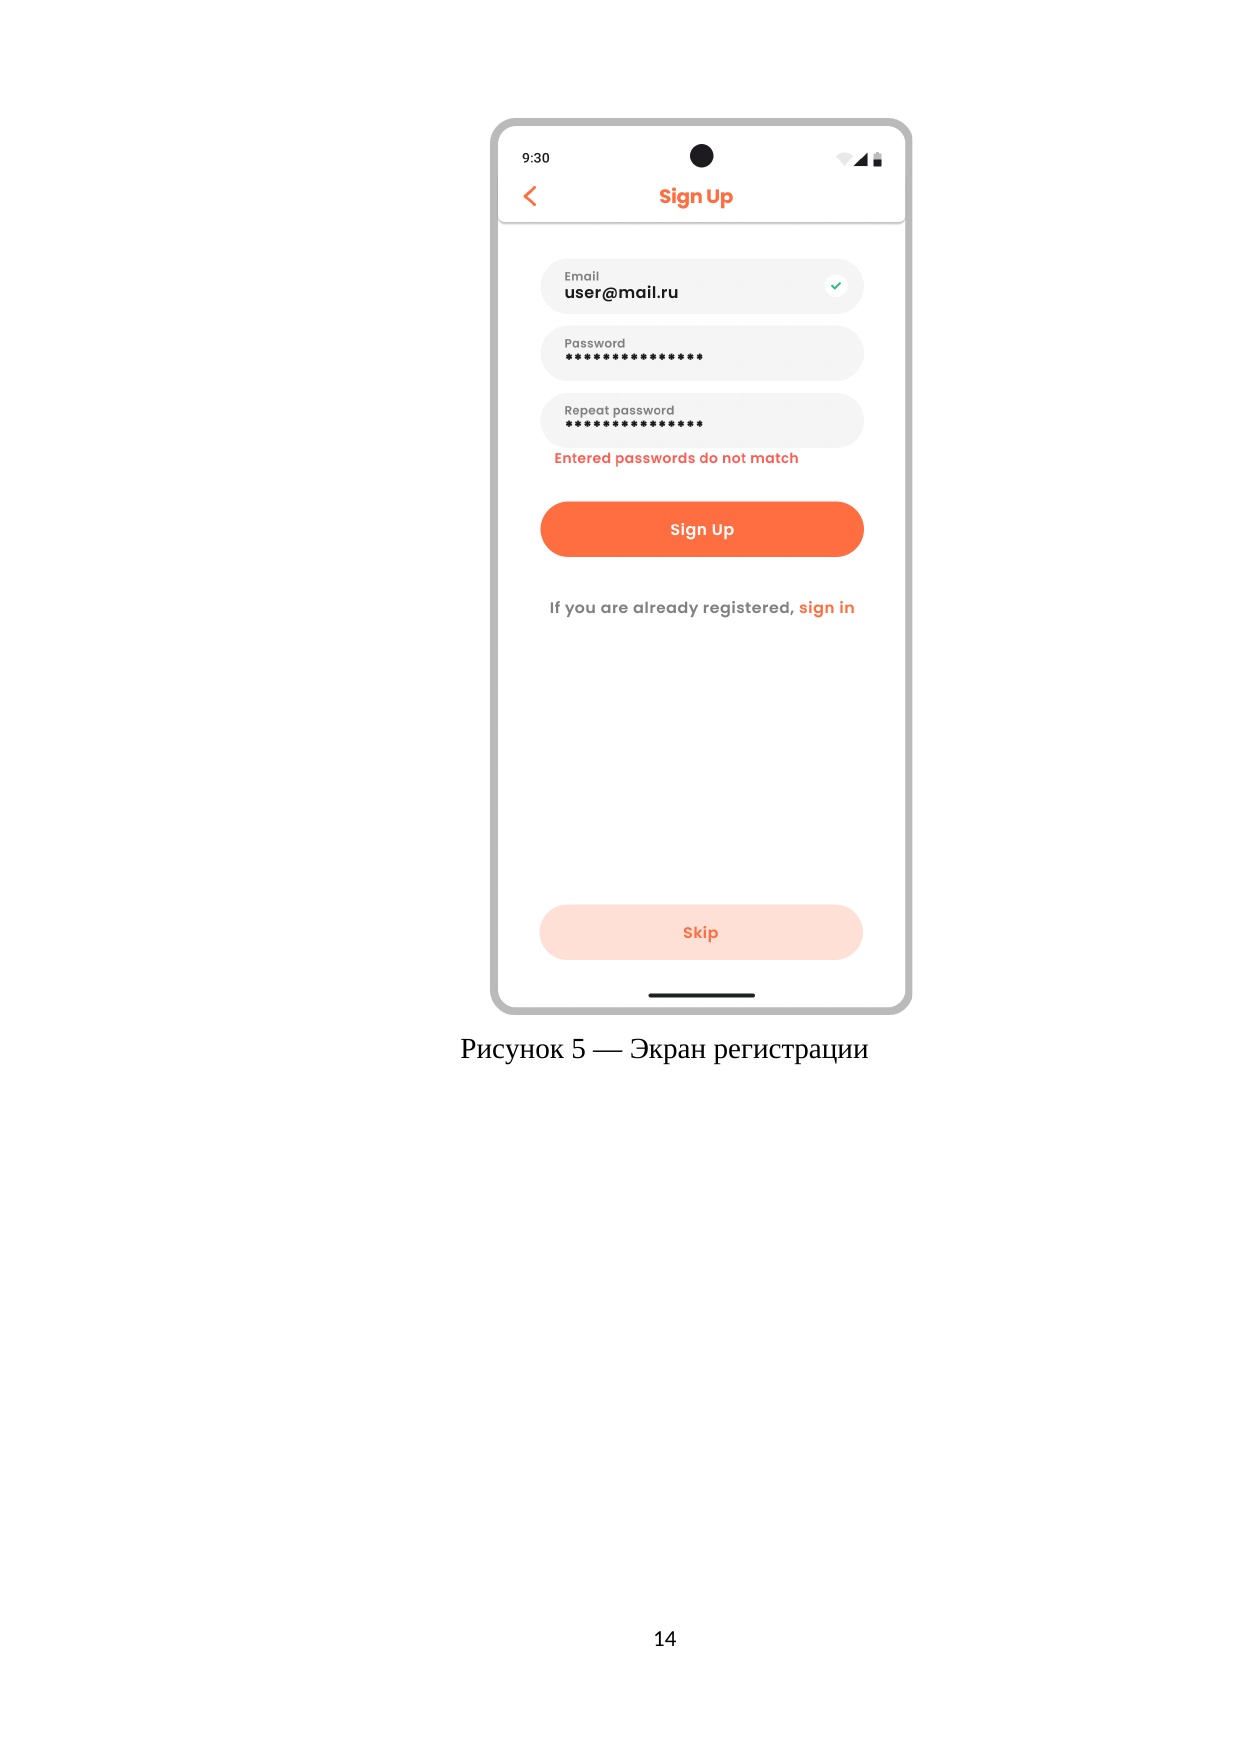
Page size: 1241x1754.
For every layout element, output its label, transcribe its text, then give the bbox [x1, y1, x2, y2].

picture [490, 118, 913, 1015]
text Экран регистрации [177, 1031, 1152, 1065]
